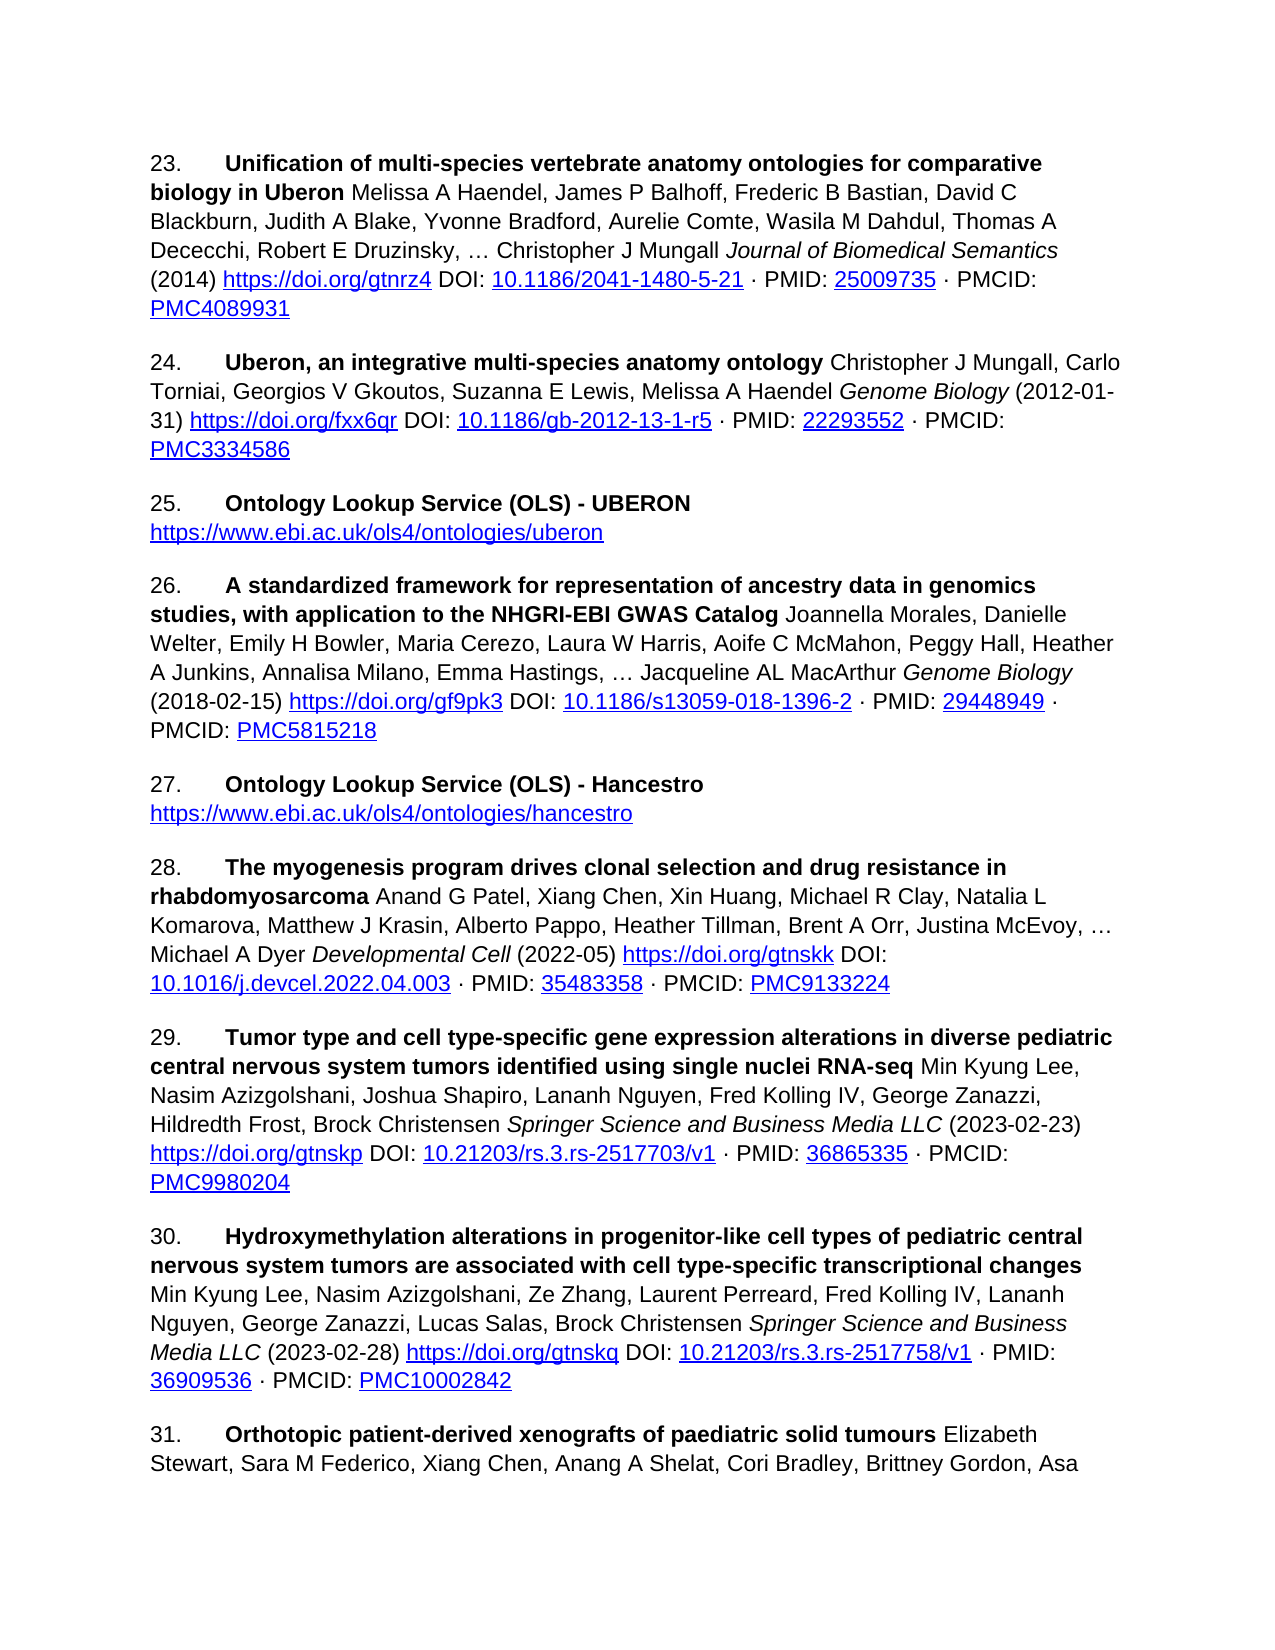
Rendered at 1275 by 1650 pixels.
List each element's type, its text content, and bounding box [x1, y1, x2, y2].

text 24. Uberon, an integrative multi-species anatomy ontology Christopher J Mungall, Carlo Torniai, Georgios V Gkoutos, Suzanna E Lewis, Melissa A Haendel Genome Biology (2012-01-31) https://doi.org/fxx6qr DOI: 10.1186/gb-2012-13-1-r5 · PMID: 22293552 · PMCID: PMC3334586 [150, 349, 1125, 462]
text 28. The myogenesis program drives clonal selection and drug resistance in rhabdomyosarcoma Anand G Patel, Xiang Chen, Xin Huang, Michael R Clay, Natalia L Komarova, Matthew J Krasin, Alberto Pappo, Heather Tillman, Brent A Orr, Justina McEvoy, … Michael A Dyer Developmental Cell (2022-05) https://doi.org/gtnskk DOI: 10.1016/j.devcel.2022.04.003 · PMID: 35483358 · PMCID: PMC9133224 [150, 854, 1125, 996]
text 30. Hydroxymethylation alterations in progenitor-like cell types of pediatric central nervous system tumors are associated with cell type-specific transcriptional changes Min Kyung Lee, Nasim Azizgolshani, Ze Zhang, Laurent Perreard, Fred Kolling IV, Lananh Nguyen, George Zanazzi, Lucas Salas, Brock Christensen Springer Science and Business Media LLC (2023-02-28) https://doi.org/gtnskq DOI: 10.21203/rs.3.rs-2517758/v1 · PMID: 36909536 · PMCID: PMC10002842 [150, 1223, 1125, 1394]
text 29. Tumor type and cell type-specific gene expression alterations in diverse pediatric central nervous system tumors identified using single nuclei RNA-seq Min Kyung Lee, Nasim Azizgolshani, Joshua Shapiro, Lananh Nguyen, Fred Kolling IV, George Zanazzi, Hildredth Frost, Brock Christensen Springer Science and Business Media LLC (2023-02-23) https://doi.org/gtnskp DOI: 10.21203/rs.3.rs-2517703/v1 · PMID: 36865335 · PMCID: PMC9980204 [150, 1024, 1125, 1195]
text 26. A standardized framework for representation of ancestry data in genomics studies, with application to the NHGRI-EBI GWAS Catalog Joannella Morales, Danielle Welter, Emily H Bowler, Maria Cerezo, Laura W Harris, Aoife C McMahon, Peggy Hall, Heather A Junkins, Annalisa Milano, Emma Hastings, … Jacqueline AL MacArthur Genome Biology (2018-02-15) https://doi.org/gf9pk3 DOI: 10.1186/s13059-018-1396-2 · PMID: 29448949 · PMCID: PMC5815218 [150, 572, 1125, 744]
text 25. Ontology Lookup Service (OLS) - UBERON https://www.ebi.ac.uk/ols4/ontologies/uberon [150, 489, 1125, 545]
text 23. Unification of multi-species vertebrate anatomy ontologies for comparative biology in Uberon Melissa A Haendel, James P Balhoff, Frederic B Bastian, David C Blackburn, Judith A Blake, Yvonne Bradford, Aurelie Comte, Wasila M Dahdul, Thomas A Dececchi, Robert E Druzinsky, … Christopher J Mungall Journal of Biomedical Semantics (2014) https://doi.org/gtnrz4 DOI: 10.1186/2041-1480-5-21 · PMID: 25009735 · PMCID: PMC4089931 [150, 150, 1125, 321]
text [150, 1421, 1125, 1477]
text 27. Ontology Lookup Service (OLS) - Hancestro https://www.ebi.ac.uk/ols4/ontologies/hancestro [150, 771, 1125, 827]
